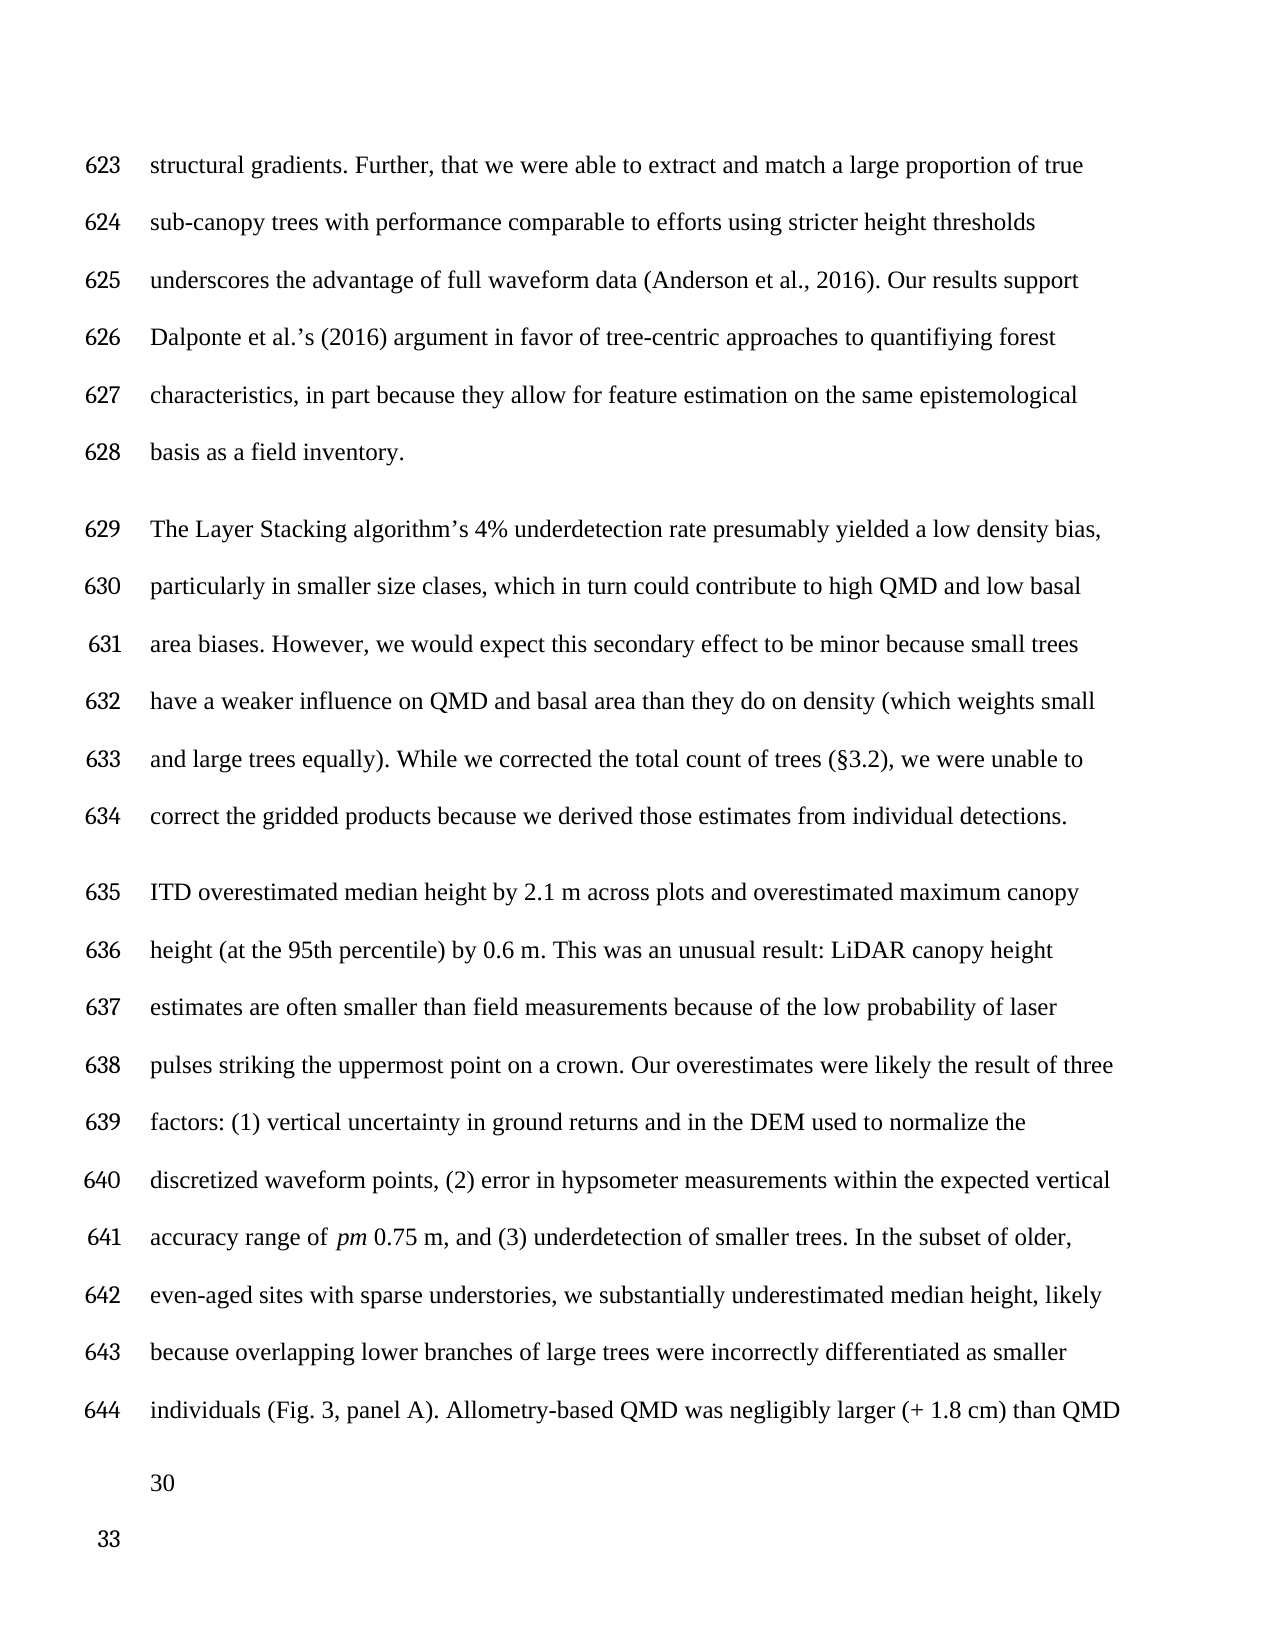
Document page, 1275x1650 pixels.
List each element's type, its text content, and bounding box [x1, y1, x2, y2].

text The Layer Stacking algorithm’s 4% underdetection rate presumably yielded a low density bias, particularly in smaller size clases, which in turn could contribute to high QMD and low basal area biases. However, we would expect this secondary effect to be minor because small trees have a weaker influence on QMD and basal area than they do on density (which weights small and large trees equally). While we corrected the total count of trees (§3.2), we were unable to correct the gridded products because we derived those estimates from individual detections. [150, 514, 1125, 830]
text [150, 877, 1125, 1424]
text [150, 150, 1125, 466]
